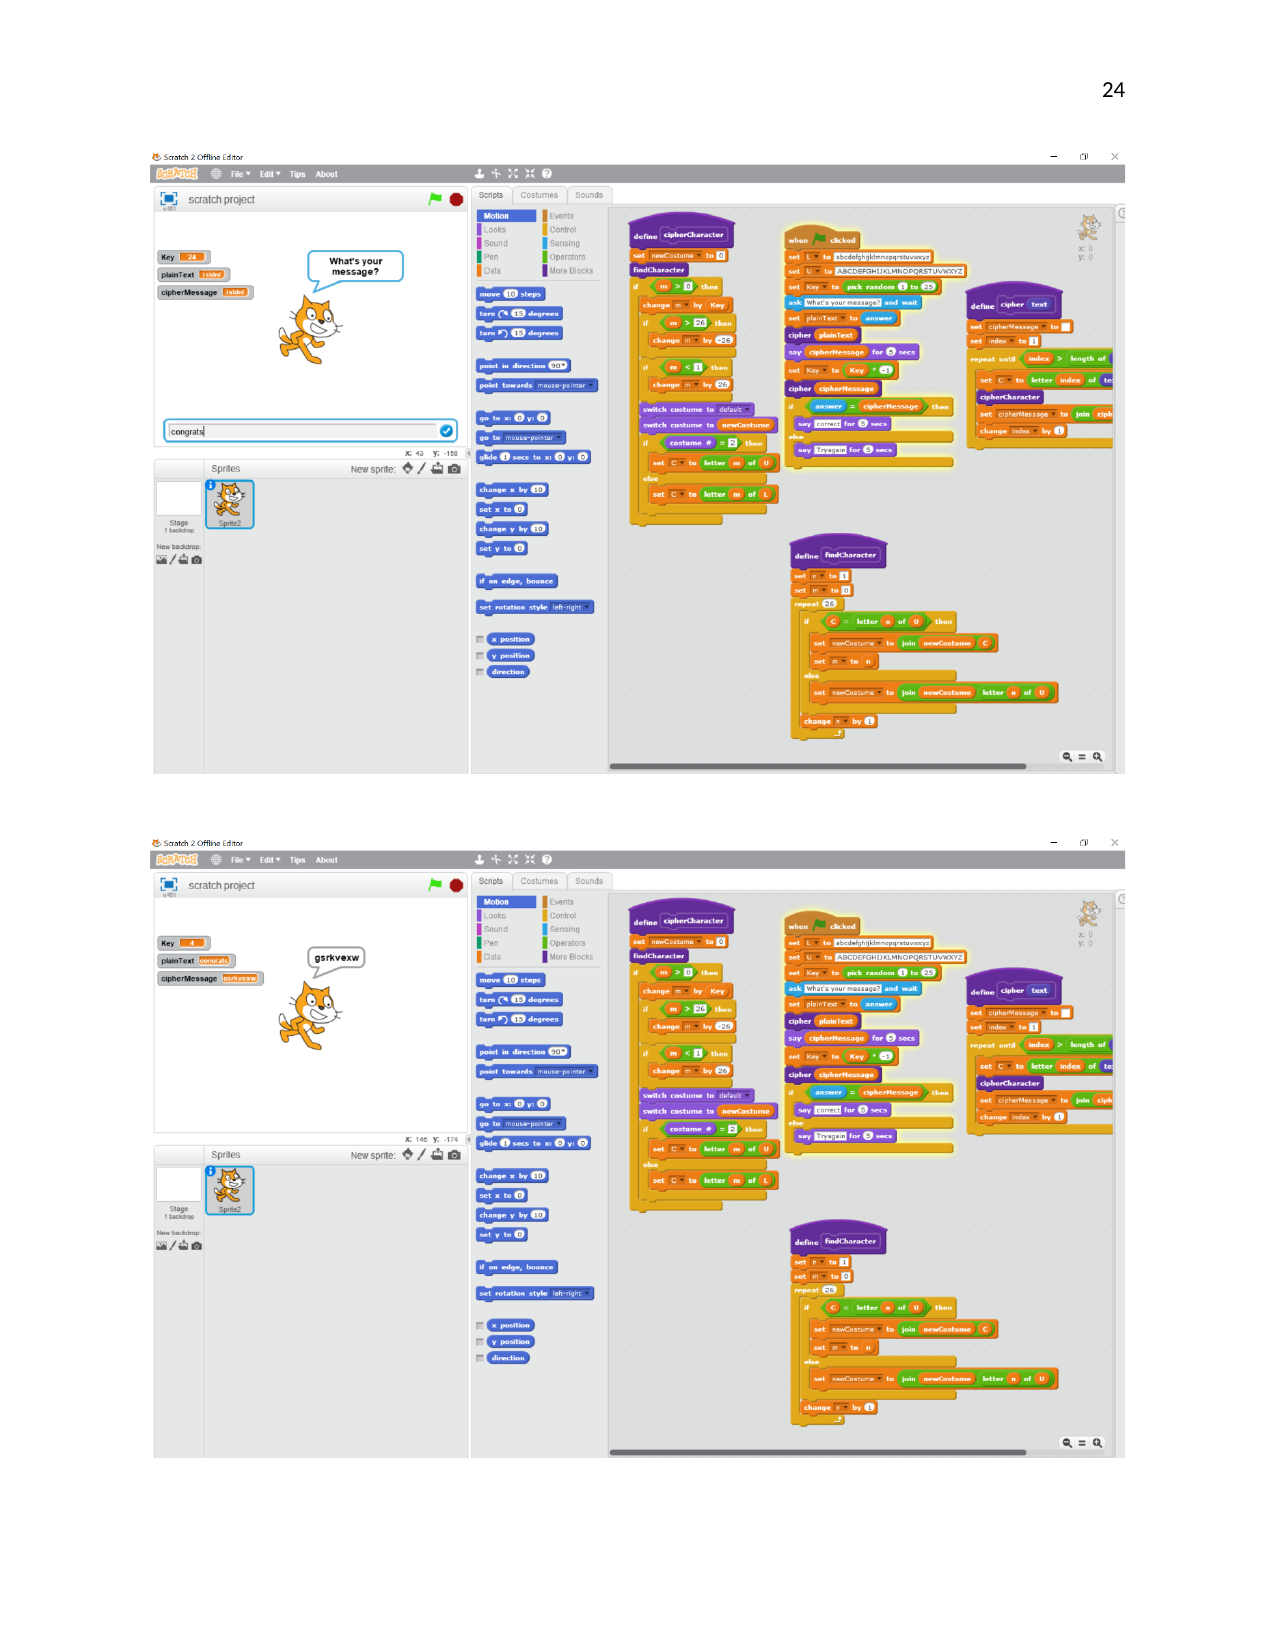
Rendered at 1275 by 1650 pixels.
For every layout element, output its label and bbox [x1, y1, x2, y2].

picture [150, 835, 1125, 1458]
picture [150, 150, 1125, 774]
